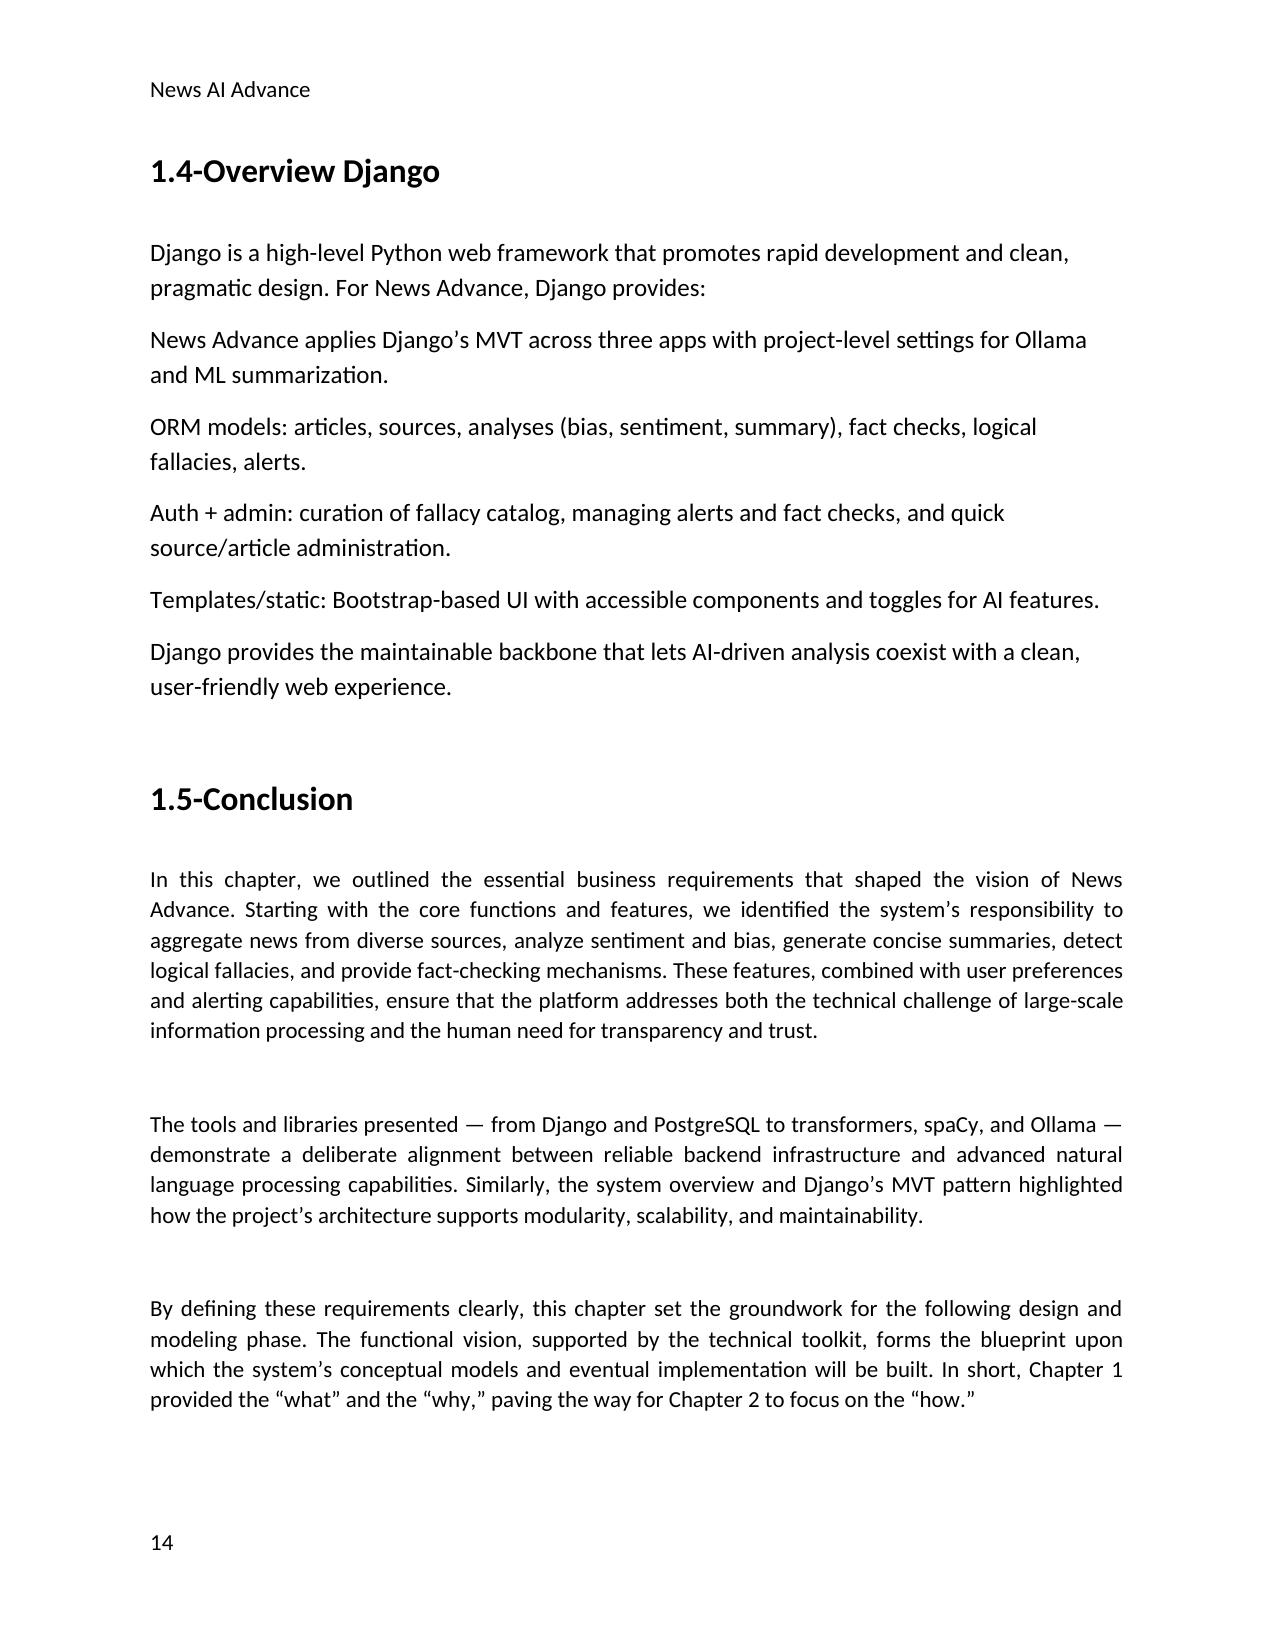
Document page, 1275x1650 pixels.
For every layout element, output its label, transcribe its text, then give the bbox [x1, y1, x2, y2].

subtitle 1.5-Conclusion [150, 778, 1125, 818]
text By defining these requirements clearly, this chapter set the groundwork for the following design and modeling phase. The functional vision, supported by the technical toolkit, forms the blueprint upon which the system’s conceptual models and eventual implementation will be built. In short, Chapter 1 provided the “what” and the “why,” paving the way for Chapter 2 to focus on the “how.” [150, 1294, 1125, 1413]
text ORM models: articles, sources, analyses (bias, sentiment, summary), fact checks, logical fallacies, alerts. [150, 411, 1125, 476]
text Templates/static: Bootstrap-based UI with accessible components and toggles for AI features. [150, 584, 1125, 615]
subtitle 1.4-Overview Django [150, 150, 1125, 191]
text Auth + admin: curation of fallacy catalog, managing alerts and fact checks, and quick source/article administration. [150, 498, 1125, 563]
text Django provides the maintainable backbone that lets AI-driven analysis coexist with a clean, user-friendly web experience. [150, 636, 1125, 701]
text In this chapter, we outlined the essential business requirements that shaped the vision of News Advance. Starting with the core functions and features, we identified the system’s responsibility to aggregate news from diverse sources, analyze sentiment and bias, generate concise summaries, detect logical fallacies, and provide fact-checking mechanisms. These features, combined with user preferences and alerting capabilities, ensure that the platform addresses both the technical challenge of large-scale information processing and the human need for transparency and trust. [150, 865, 1125, 1044]
text The tools and libraries presented — from Django and PostgreSQL to transformers, spaCy, and Ollama — demonstrate a deliberate alignment between reliable backend infrastructure and advanced natural language processing capabilities. Similarly, the system overview and Django’s MVT pattern highlighted how the project’s architecture supports modularity, scalability, and maintainability. [150, 1110, 1125, 1229]
text News Advance applies Django’s MVT across three apps with project-level settings for Ollama and ML summarization. [150, 324, 1125, 390]
text Django is a high-level Python web framework that promotes rapid development and clean, pragmatic design. For News Advance, Django provides: [150, 238, 1125, 303]
